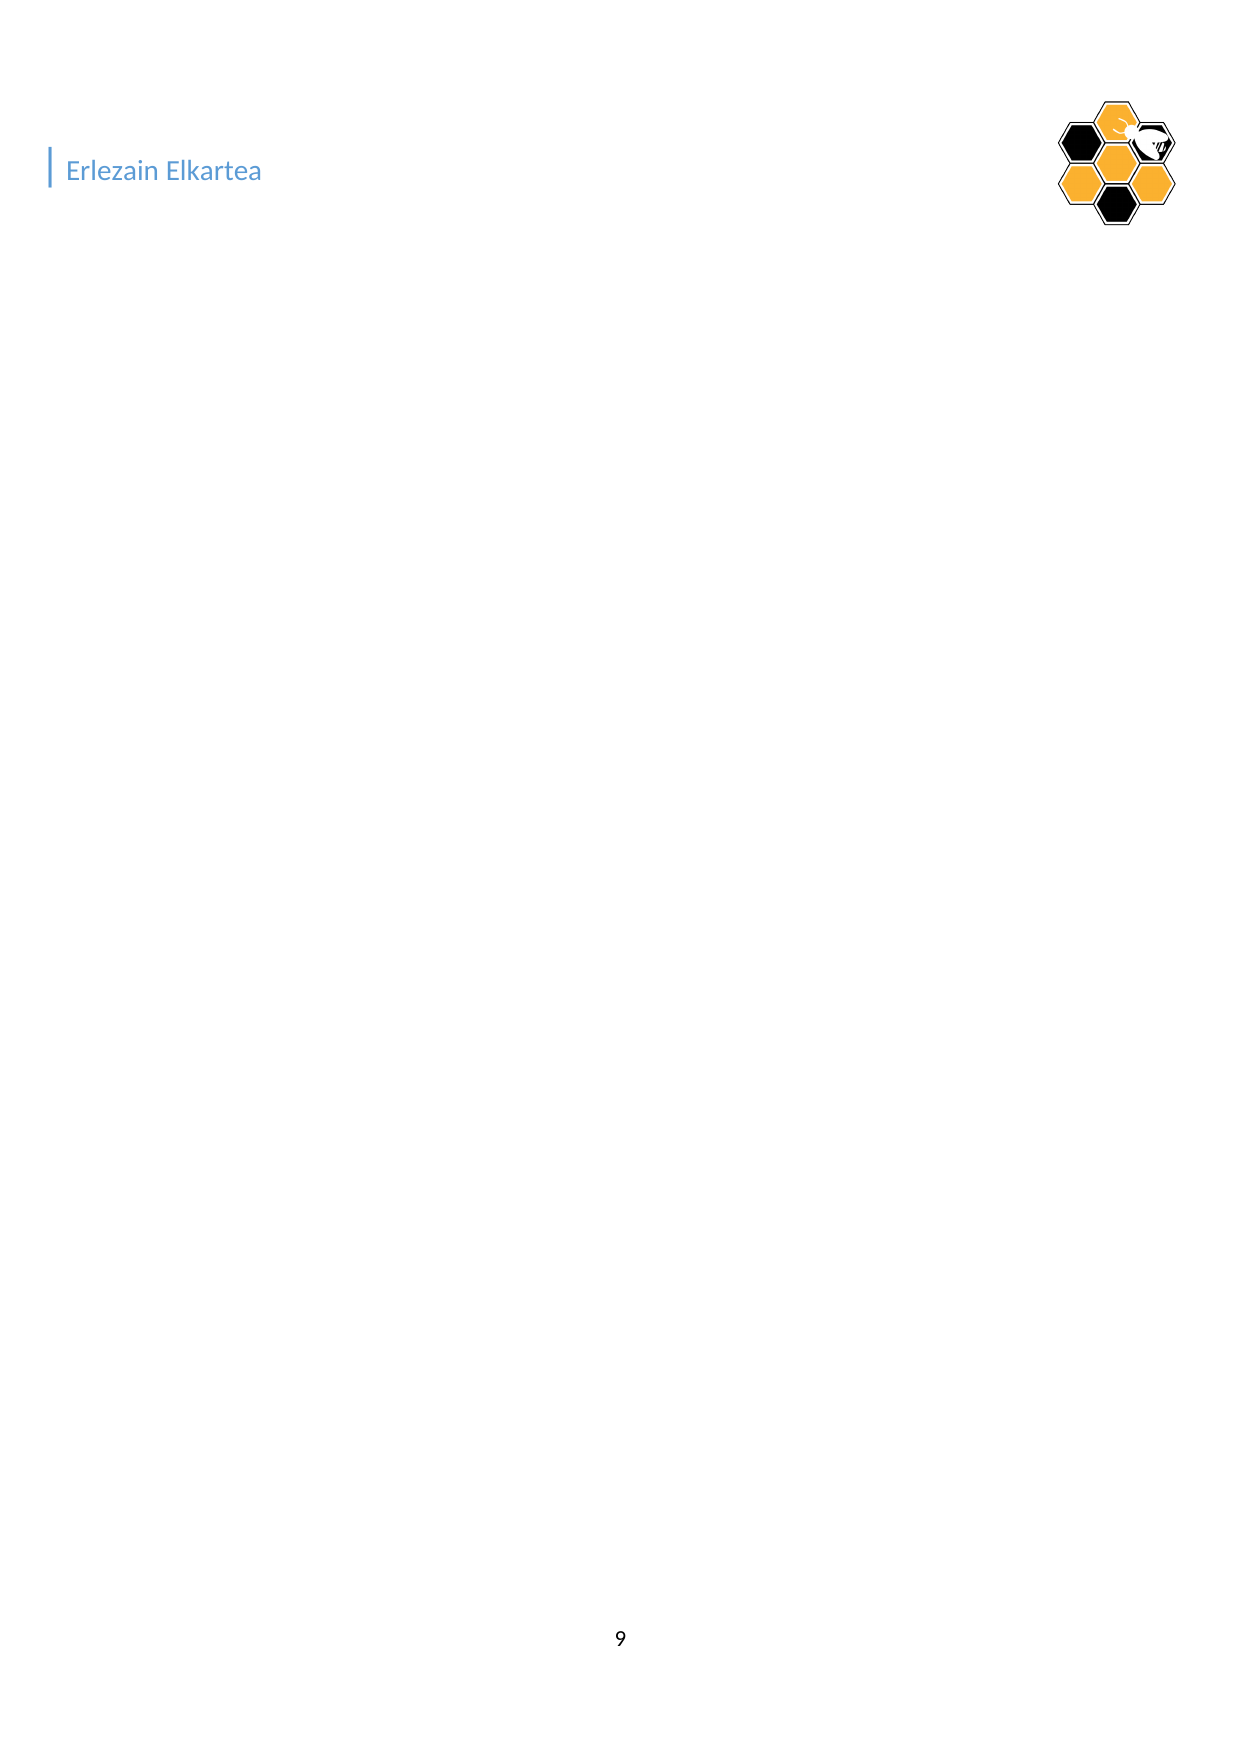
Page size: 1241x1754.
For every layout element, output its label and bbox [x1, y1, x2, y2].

picture [1045, 101, 1200, 227]
